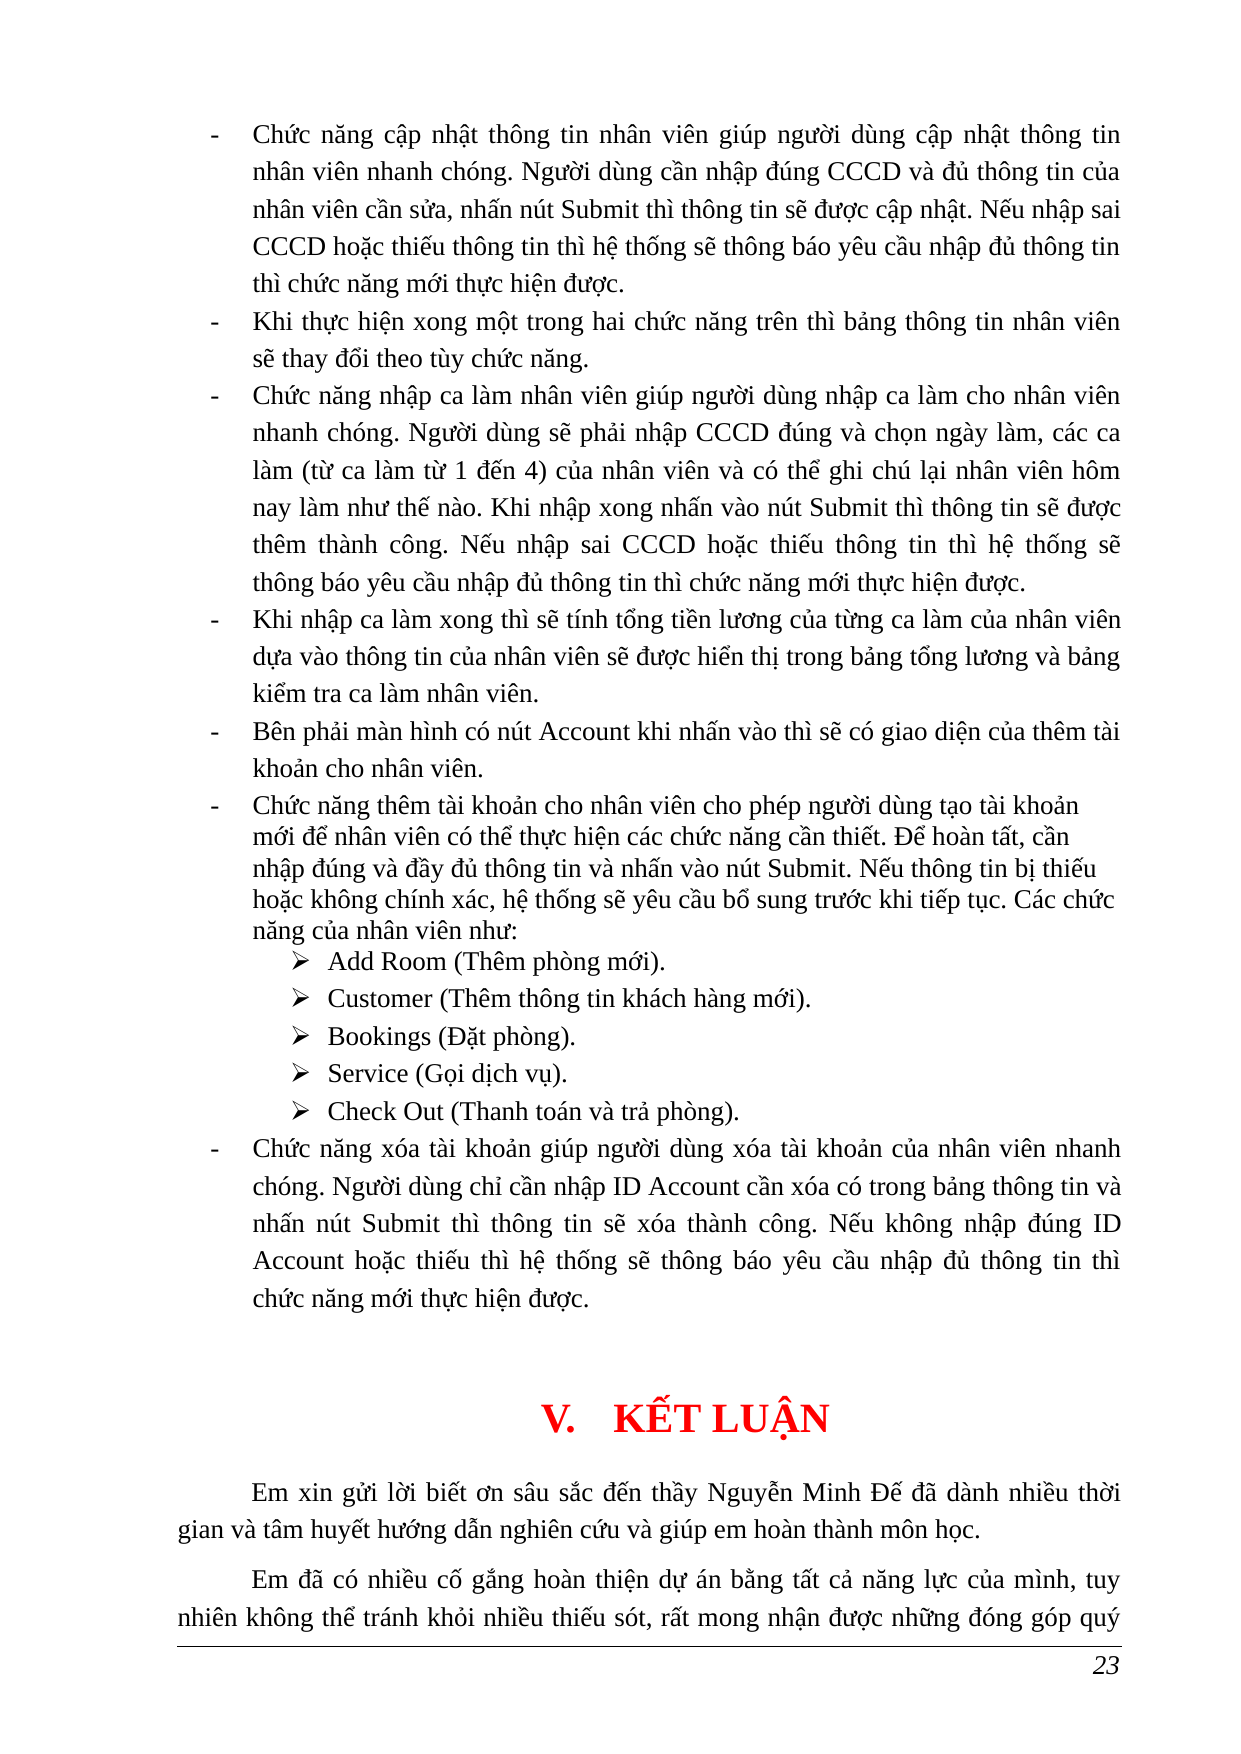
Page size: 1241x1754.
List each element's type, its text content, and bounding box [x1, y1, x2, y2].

list Chức năng thêm tài khoản cho nhân viên cho phép người dùng tạo tài khoản mới để nhân viên có thể thực hiện các chức năng cần thiết. Để hoàn tất, cần nhập đúng và đầy đủ thông tin và nhấn vào nút Submit. Nếu thông tin bị thiếu hoặc không chính xác, hệ thống sẽ yêu cầu bổ sung trước khi tiếp tục. Các chức năng của nhân viên như: [215, 789, 1122, 945]
list Khi nhập ca làm xong thì sẽ tính tổng tiền lương của từng ca làm của nhân viên dựa vào thông tin của nhân viên sẽ được hiển thị trong bảng tổng lương và bảng kiểm tra ca làm nhân viên. [215, 603, 1122, 709]
text Em xin gửi lời biết ơn sâu sắc đến thầy Nguyễn Minh Đế đã dành nhiều thời gian và tâm huyết hướng dẫn nghiên cứu và giúp em hoàn thành môn học. [177, 1476, 1122, 1545]
list Bookings (Đặt phòng). [290, 1020, 1122, 1051]
list Khi thực hiện xong một trong hai chức năng trên thì bảng thông tin nhân viên sẽ thay đổi theo tùy chức năng. [215, 304, 1122, 373]
list Chức năng xóa tài khoản giúp người dùng xóa tài khoản của nhân viên nhanh chóng. Người dùng chỉ cần nhập ID Account cần xóa có trong bảng thông tin và nhấn nút Submit thì thông tin sẽ xóa thành công. Nếu không nhập đúng ID Account hoặc thiếu thì hệ thống sẽ thông báo yêu cầu nhập đủ thông tin thì chức năng mới thực hiện được. [215, 1133, 1122, 1313]
list Check Out (Thanh toán và trả phòng). [290, 1095, 1122, 1126]
title KẾT LUẬN [576, 1394, 1122, 1442]
list Chức năng cập nhật thông tin nhân viên giúp người dùng cập nhật thông tin nhân viên nhanh chóng. Người dùng cần nhập đúng CCCD và đủ thông tin của nhân viên cần sửa, nhấn nút Submit thì thông tin sẽ được cập nhật. Nếu nhập sai CCCD hoặc thiếu thông tin thì hệ thống sẽ thông báo yêu cầu nhập đủ thông tin thì chức năng mới thực hiện được. [215, 118, 1122, 298]
list Bên phải màn hình có nút Account khi nhấn vào thì sẽ có giao diện của thêm tài khoản cho nhân viên. [215, 715, 1122, 783]
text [177, 1563, 1122, 1632]
list Add Room (Thêm phòng mới). [290, 945, 1122, 976]
list Chức năng nhập ca làm nhân viên giúp người dùng nhập ca làm cho nhân viên nhanh chóng. Người dùng sẽ phải nhập CCCD đúng và chọn ngày làm, các ca làm (từ ca làm từ 1 đến 4) của nhân viên và có thể ghi chú lại nhân viên hôm nay làm như thế nào. Khi nhập xong nhấn vào nút Submit thì thông tin sẽ được thêm thành công. Nếu nhập sai CCCD hoặc thiếu thông tin thì hệ thống sẽ thông báo yêu cầu nhập đủ thông tin thì chức năng mới thực hiện được. [215, 379, 1122, 597]
list Service (Gọi dịch vụ). [290, 1058, 1122, 1089]
list Customer (Thêm thông tin khách hàng mới). [290, 983, 1122, 1014]
